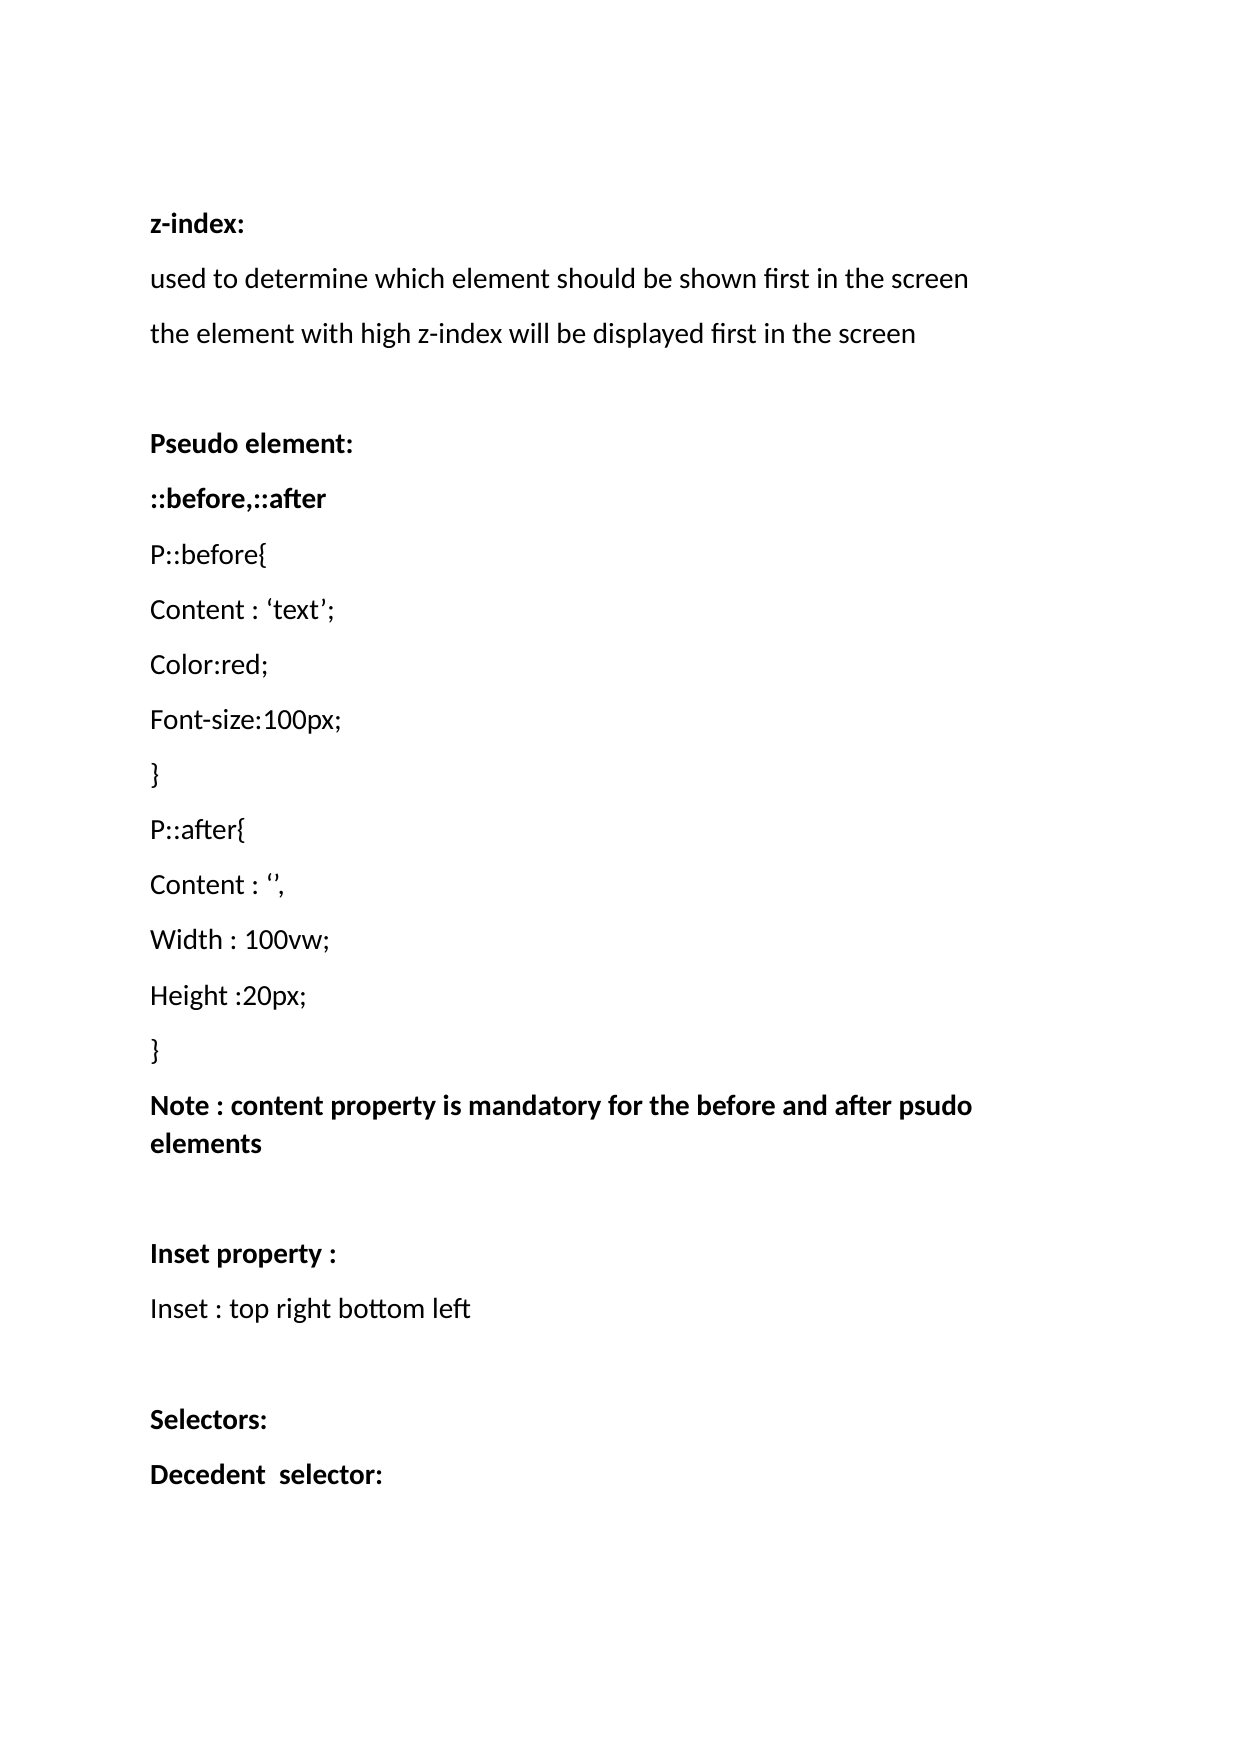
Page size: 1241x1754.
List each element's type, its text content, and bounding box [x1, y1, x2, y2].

text Height :20px; [150, 977, 1090, 1012]
text Color:red; [150, 646, 1090, 682]
text } [150, 1032, 1090, 1067]
text Inset : top right bottom left [150, 1291, 1090, 1326]
text } [150, 756, 1090, 792]
text Note : content property is mandatory for the before and after psudo elements [150, 1087, 1090, 1161]
text Inset property : [150, 1235, 1090, 1271]
text Selectors: [150, 1401, 1090, 1436]
text Width : 100vw; [150, 921, 1090, 957]
text Pseudo element: [150, 426, 1090, 461]
text z-index: [150, 205, 1090, 241]
text P::after{ [150, 811, 1090, 847]
text Content : ‘’, [150, 866, 1090, 902]
text ::before,::after [150, 481, 1090, 516]
text Content : ‘text’; [150, 591, 1090, 626]
text Font-size:100px; [150, 701, 1090, 737]
text Decedent selector: [150, 1456, 1090, 1491]
text used to determine which element should be shown first in the screen [150, 260, 1090, 296]
text the element with high z-index will be displayed first in the screen [150, 315, 1090, 351]
text P::before{ [150, 536, 1090, 571]
